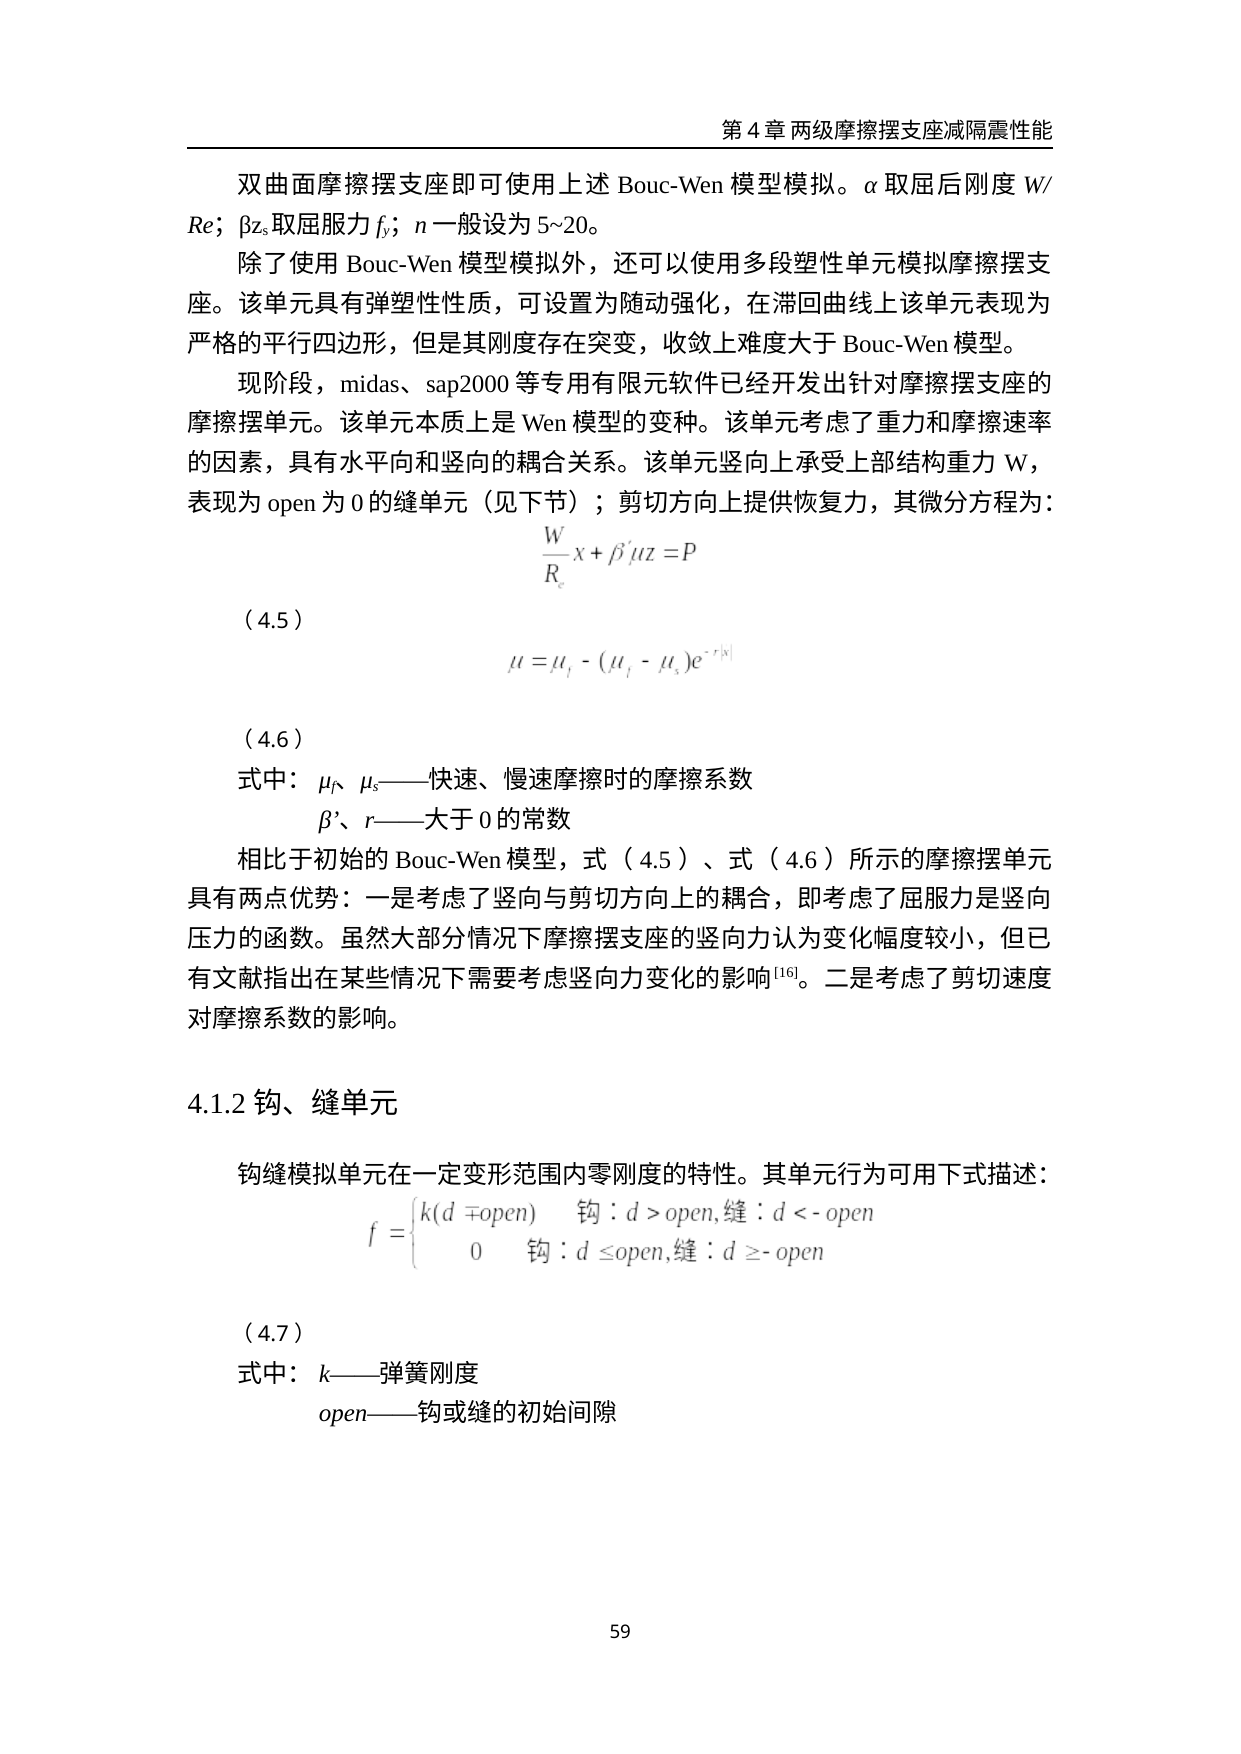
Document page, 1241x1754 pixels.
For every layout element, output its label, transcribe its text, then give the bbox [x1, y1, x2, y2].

text （ .5 ） [187, 599, 1053, 639]
text 除了使用Bouc-Wen模型模拟外，还可以使用多段塑性单元模拟摩擦摆支座。该单元具有弹塑性性质，可设置为随动强化，在滞回曲线上该单元表现为严格的平行四边形，但是其刚度存在突变，收敛上难度大于Bouc-Wen模型。 [187, 242, 1053, 361]
text open——钩或缝的初始间隙 [187, 1391, 1053, 1431]
text 钩缝模拟单元在一定变形范围内零刚度的特性。其单元行为可用下式描述： [187, 1153, 1053, 1193]
text 双曲面摩擦摆支座即可使用上述Bouc-Wen模型模拟。α取屈后刚度W/Re；βzs取屈服力fy；n一般设为5~20。 [187, 163, 1053, 242]
text β’、r——大于0的常数 [187, 798, 1053, 838]
text 现阶段，midas、sap2000等专用有限元软件已经开发出针对摩擦摆支座的摩擦摆单元。该单元本质上是Wen模型的变种。该单元考虑了重力和摩擦速率的因素，具有水平向和竖向的耦合关系。该单元竖向上承受上部结构重力W，表现为open为0的缝单元（见下节）；剪切方向上提供恢复力，其微分方程为： [187, 361, 1053, 520]
text （ .7 ） [187, 1312, 1053, 1351]
text （ .6 ） [187, 718, 1053, 758]
text 式中： k——弹簧刚度 [187, 1351, 1053, 1391]
text 式中： μf、μs——快速、慢速摩擦时的摩擦系数 [187, 758, 1053, 798]
subtitle 钩、缝单元 [187, 1061, 1053, 1140]
